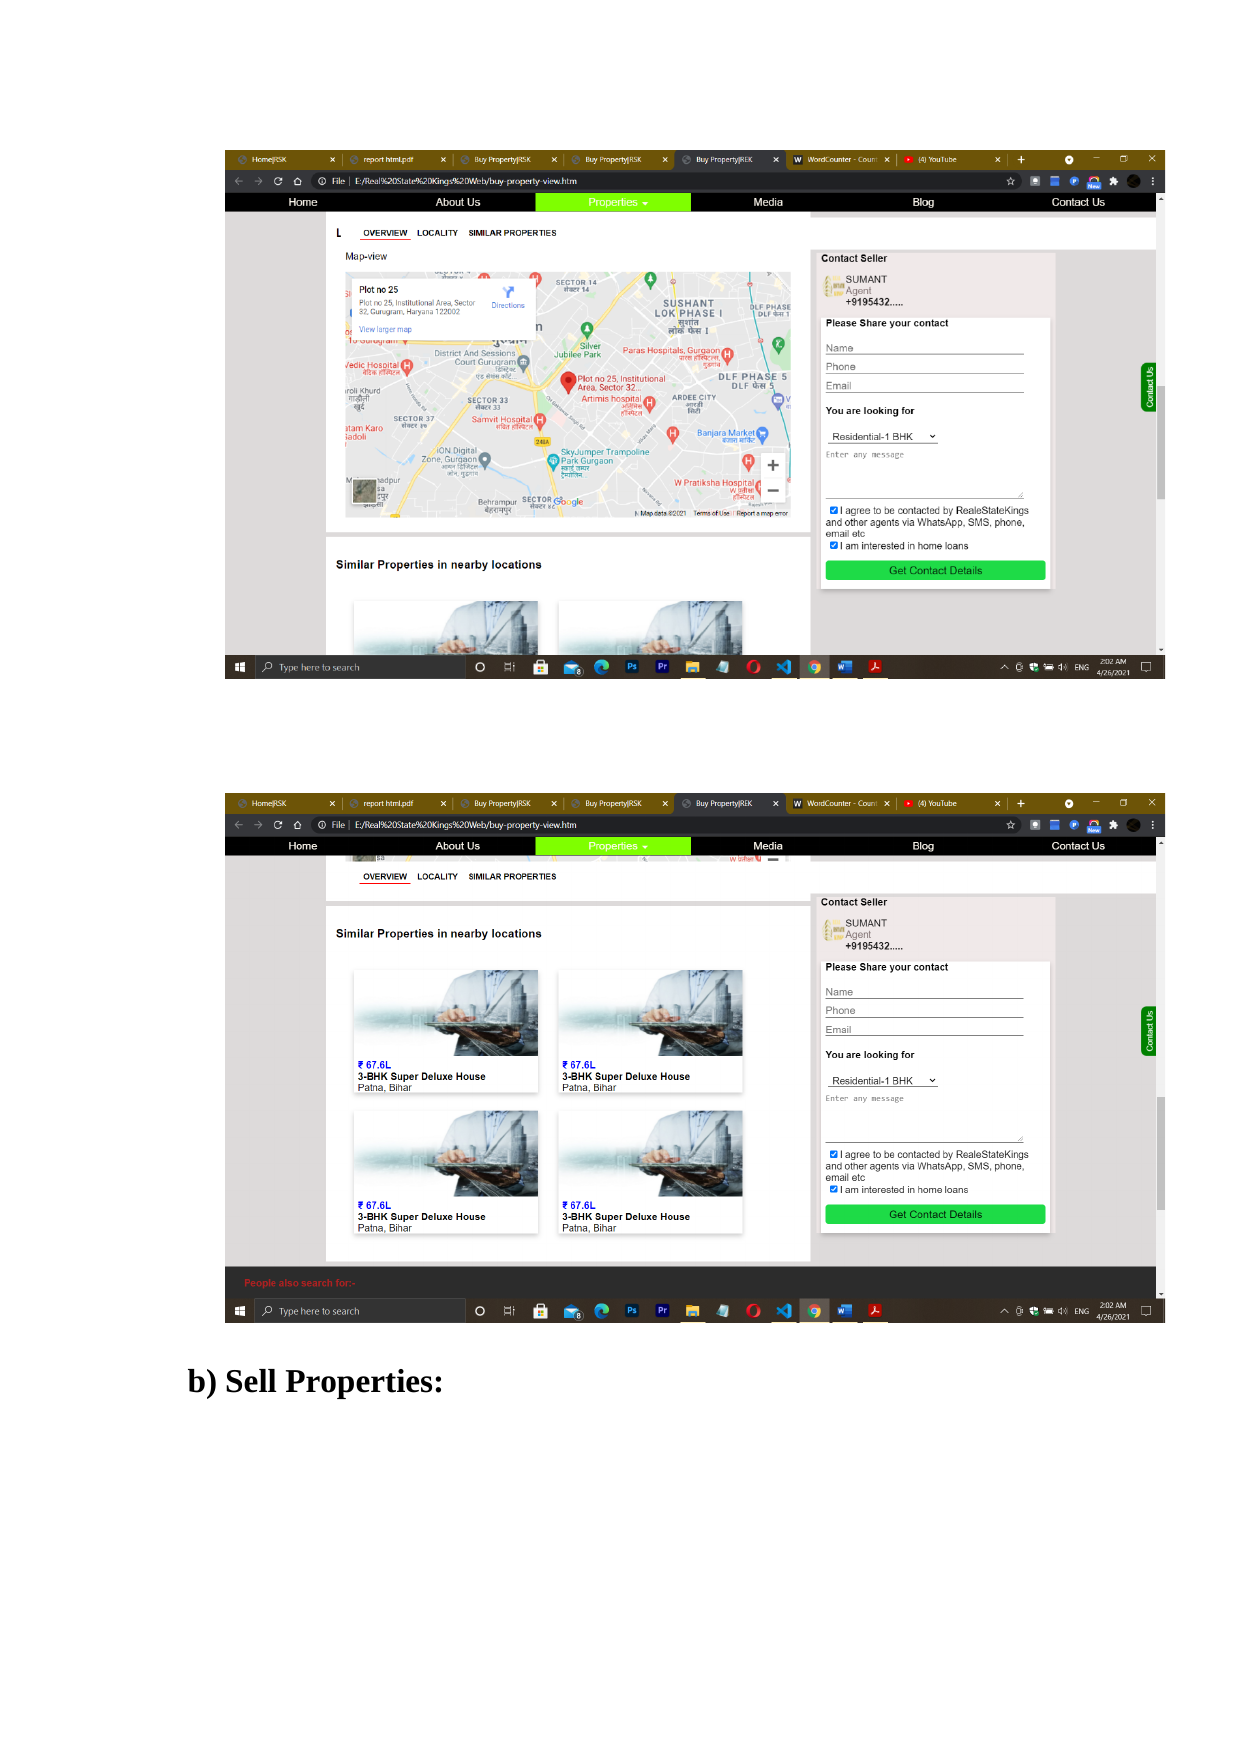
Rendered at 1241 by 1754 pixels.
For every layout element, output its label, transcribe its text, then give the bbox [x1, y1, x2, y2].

list Sell Properties: [187, 1361, 1090, 1399]
picture [225, 150, 1166, 679]
picture [225, 793, 1166, 1323]
